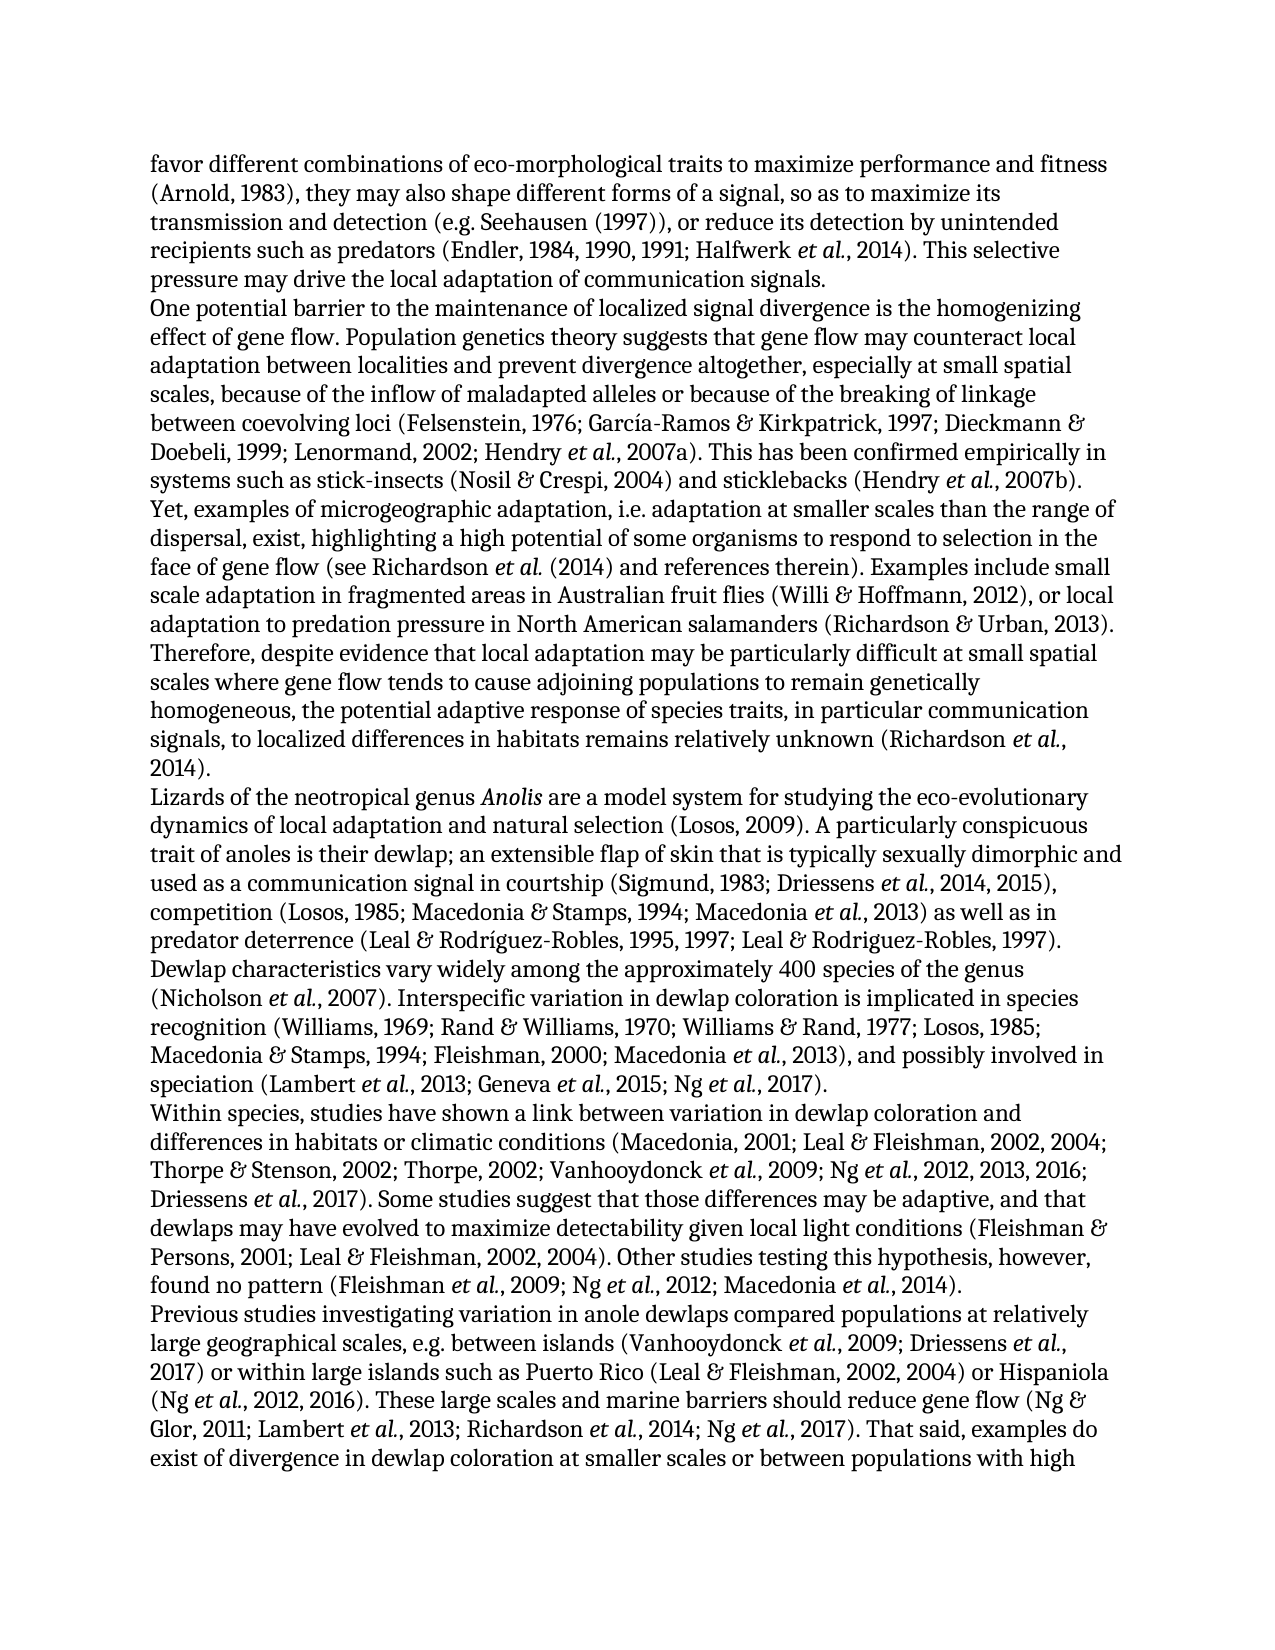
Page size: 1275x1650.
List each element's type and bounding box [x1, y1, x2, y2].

text [150, 150, 1125, 1472]
